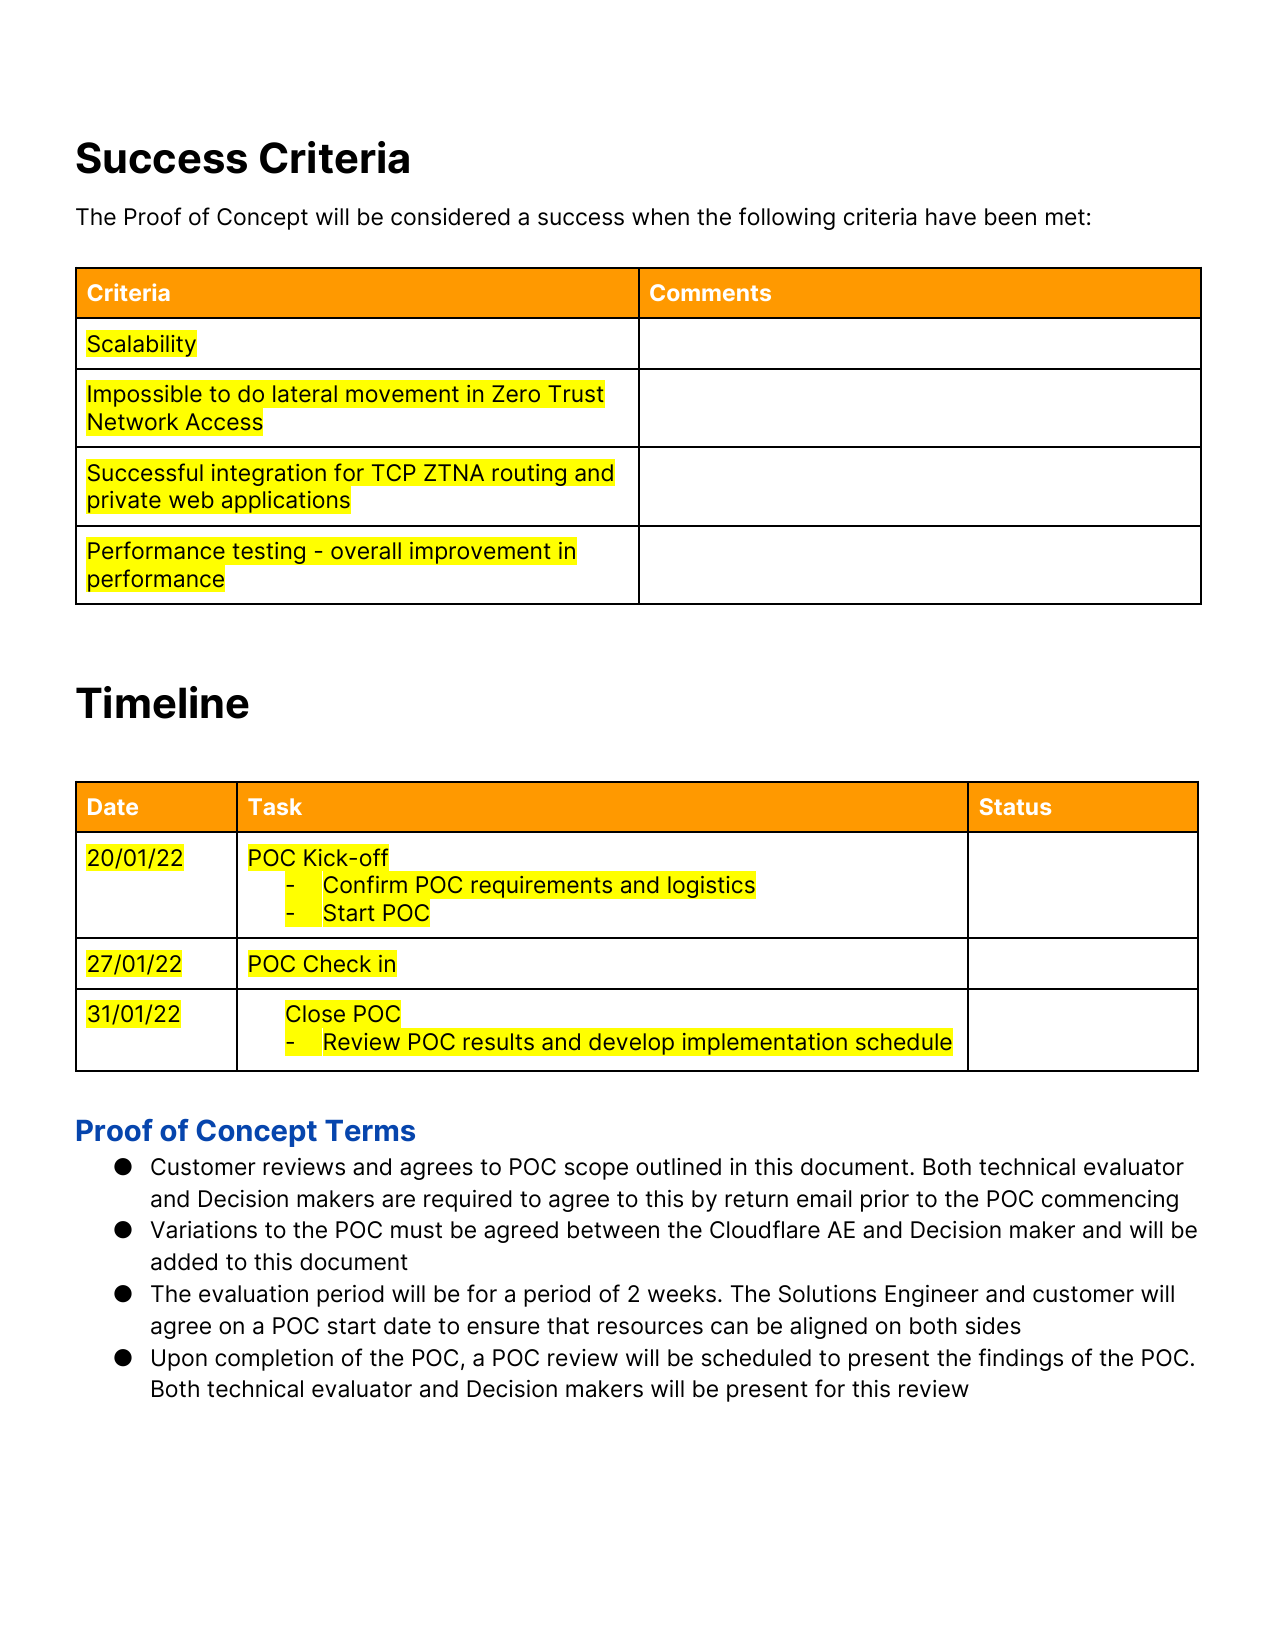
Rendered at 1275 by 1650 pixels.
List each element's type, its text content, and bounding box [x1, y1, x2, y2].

list Upon completion of the POC, a POC review will be scheduled to present the findings of the POC. Both technical evaluator and Decision makers will be present for this review [112, 1344, 1200, 1403]
table_cell 31/01/22 [77, 990, 236, 1070]
table_cell Performance testing - overall improvement in performance [77, 527, 638, 603]
subtitle Proof of Concept Terms [75, 1113, 1200, 1148]
list Customer reviews and agrees to POC scope outlined in this document. Both technical evaluator and Decision makers are required to agree to this by return email prior to the POC commencing [112, 1153, 1200, 1213]
table_cell [969, 939, 1197, 988]
table_header Criteria [77, 269, 638, 317]
list The evaluation period will be for a period of 2 weeks. The Solutions Engineer and customer will agree on a POC start date to ensure that resources can be aligned on both sides [112, 1280, 1200, 1340]
table_cell [640, 370, 1200, 446]
table_cell Close POC Review POC results and develop implementation schedule [238, 990, 967, 1070]
table_cell Successful integration for TCP ZTNA routing and private web applications [77, 448, 638, 524]
list Variations to the POC must be agreed between the Cloudflare AE and Decision maker and will be added to this document [112, 1217, 1200, 1276]
table_cell [640, 319, 1200, 368]
text The Proof of Concept will be considered a success when the following criteria have been met: [75, 203, 1200, 231]
table_header Status [969, 783, 1197, 831]
table_cell POC Check in [238, 939, 967, 988]
subtitle Timeline [75, 678, 1200, 729]
table_header Comments [640, 269, 1200, 317]
table_cell [640, 448, 1200, 524]
table_cell 20/01/22 [77, 833, 236, 937]
table_cell Scalability [77, 319, 638, 368]
table_cell [969, 833, 1197, 937]
table_header Date [77, 783, 236, 831]
table_header Task [238, 783, 967, 831]
table_cell 27/01/22 [77, 939, 236, 988]
table_cell Impossible to do lateral movement in Zero Trust Network Access [77, 370, 638, 446]
table_cell POC Kick-off Confirm POC requirements and logistics Start POC [238, 833, 967, 937]
subtitle Success Criteria [75, 133, 1200, 183]
table_cell [969, 990, 1197, 1070]
table_cell [640, 527, 1200, 603]
